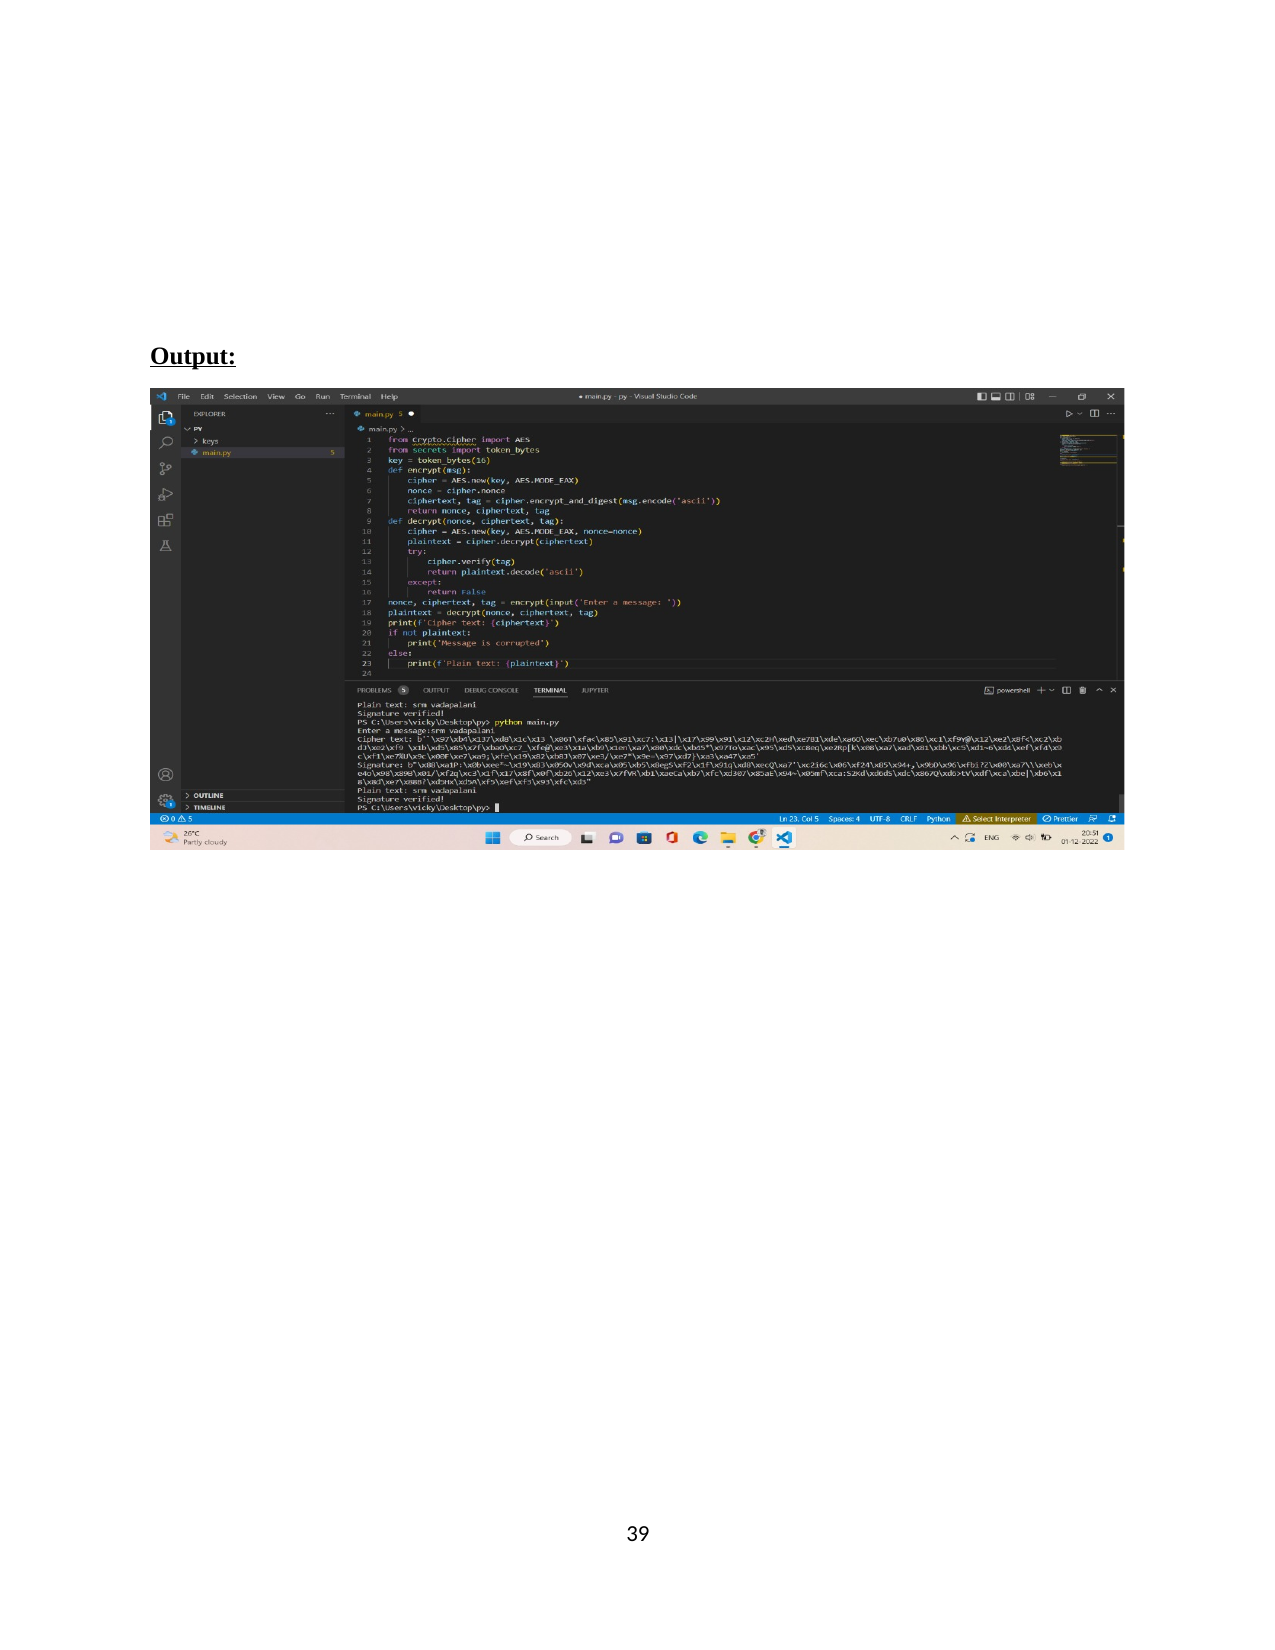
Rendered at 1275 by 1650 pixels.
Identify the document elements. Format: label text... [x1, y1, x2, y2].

text Output: [150, 341, 1125, 369]
picture [150, 388, 1125, 850]
